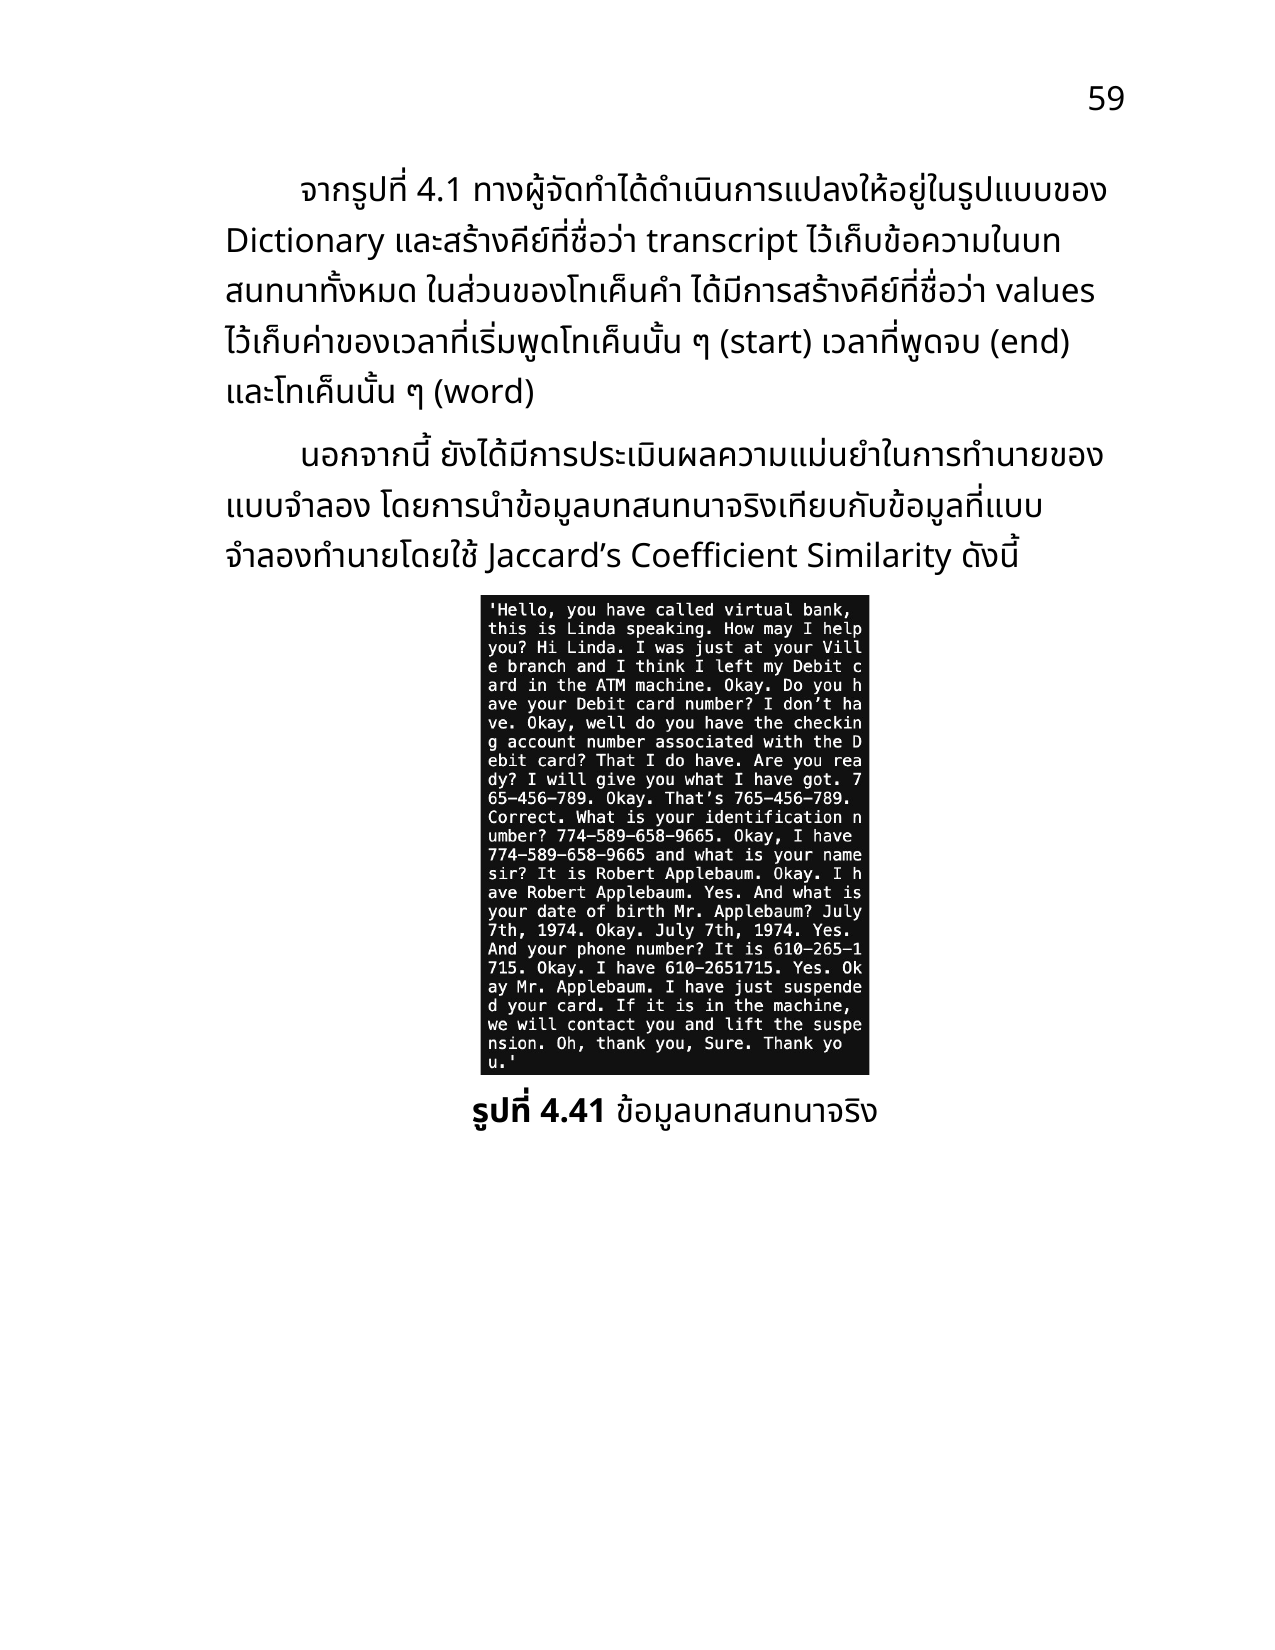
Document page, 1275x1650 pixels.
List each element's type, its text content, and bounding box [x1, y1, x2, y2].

text นอกจากนี้ ยังได้มีการประเมินผลความแม่นยำในการทำนายของแบบจำลอง โดยการนำข้อมูลบทสนทนาจริงเทียบกับข้อมูลที่แบบจำลองทำนายโดยใช้ Jaccard’s Coefficient Similarity ดังนี้ [225, 431, 1125, 583]
picture [480, 595, 870, 1075]
text จากรูปที่ 4.1 ทางผู้จัดทำได้ดำเนินการแปลงให้อยู่ในรูปแบบของ Dictionary และสร้างคีย์ที่ชื่อว่า transcript ไว้เก็บข้อความในบทสนทนาทั้งหมด ในส่วนของโทเค็นคำ ได้มีการสร้างคีย์ที่ชื่อว่า values ไว้เก็บค่าของเวลาที่เริ่มพูดโทเค็นนั้น ๆ (start) เวลาที่พูดจบ (end) และโทเค็นนั้น ๆ (word) [225, 166, 1125, 419]
